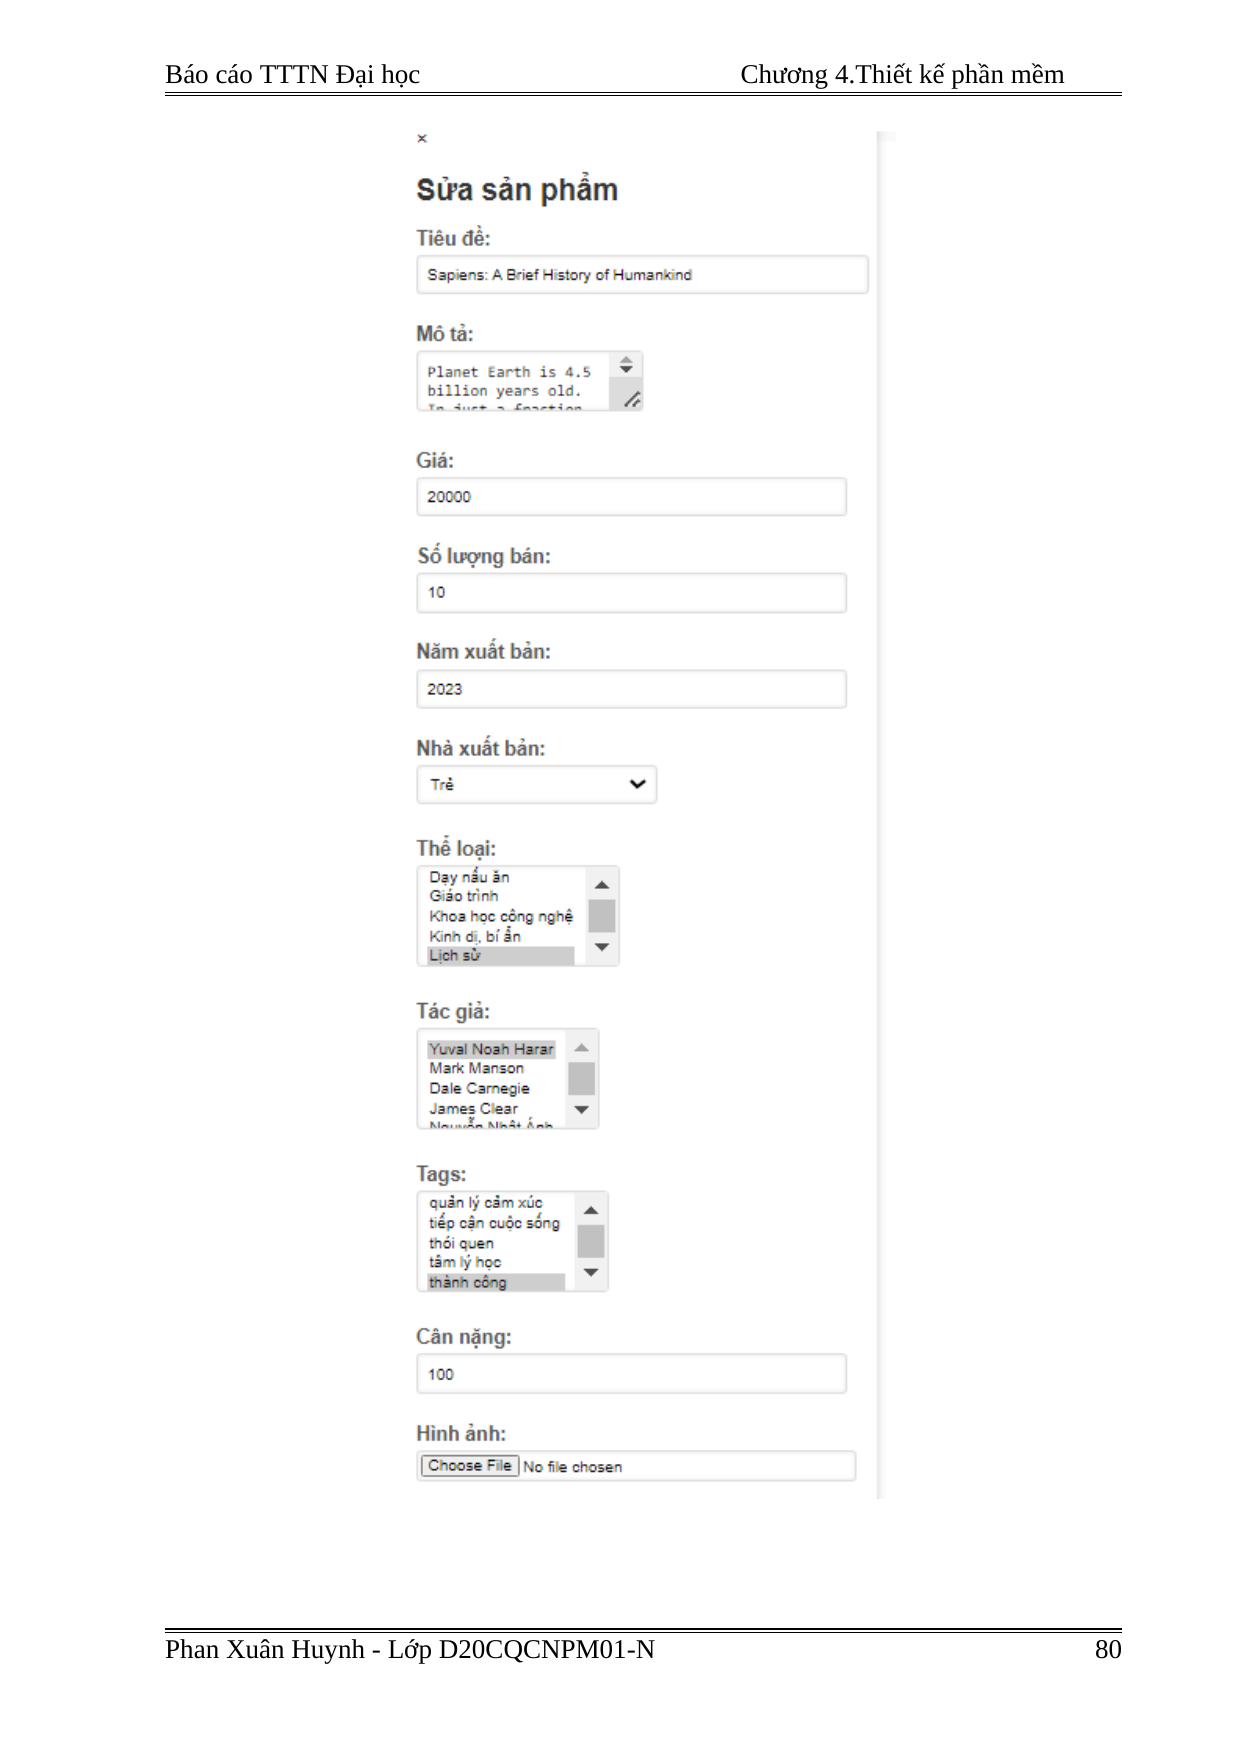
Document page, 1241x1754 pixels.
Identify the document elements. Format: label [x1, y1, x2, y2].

picture [391, 127, 896, 1499]
